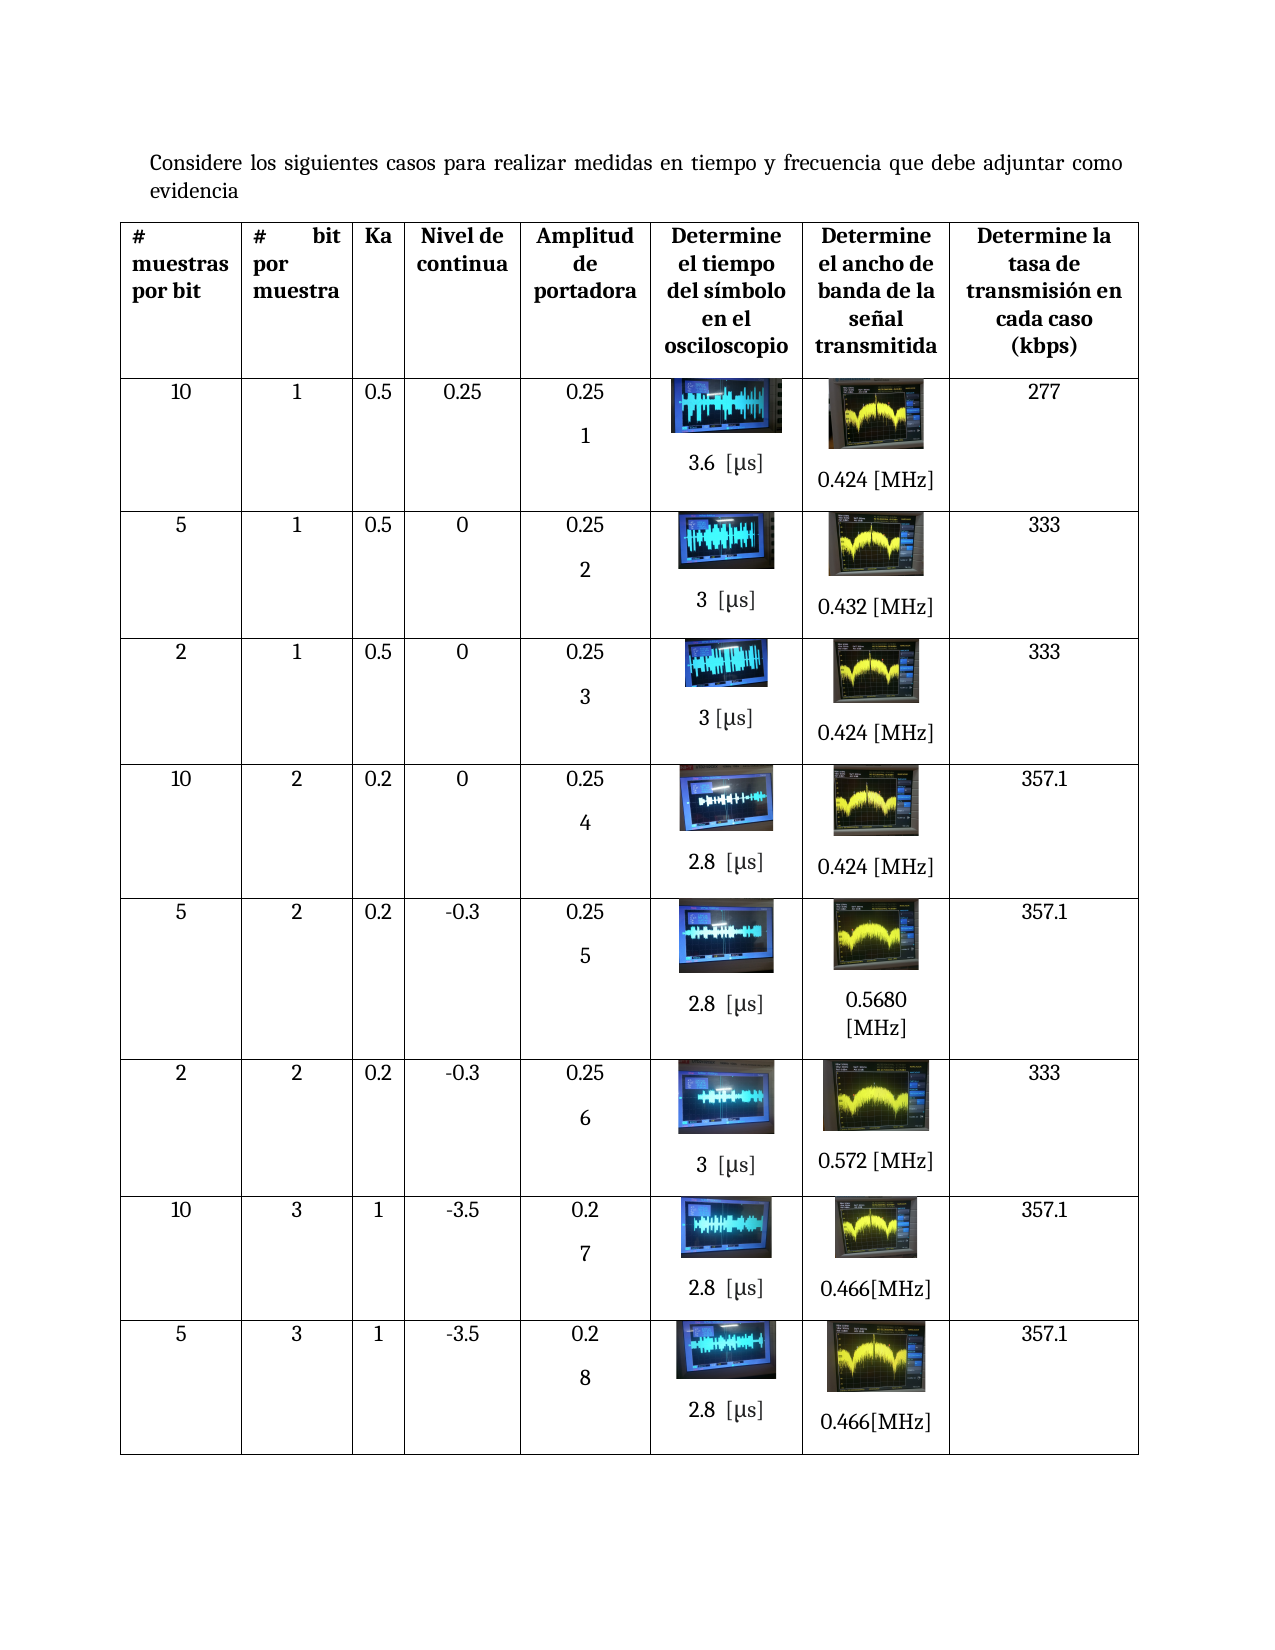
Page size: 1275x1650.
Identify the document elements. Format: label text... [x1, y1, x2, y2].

picture [671, 378, 782, 433]
table_cell 3 [242, 1321, 352, 1453]
picture [823, 1060, 930, 1131]
table_cell 2 [242, 1060, 352, 1196]
table_cell 0 [405, 765, 520, 898]
table_cell 2.8 [μs] [651, 1197, 802, 1320]
table_cell 0.432 [MHz] [803, 512, 949, 638]
table_cell 5 [121, 1321, 241, 1453]
picture [685, 639, 768, 687]
table_cell 0 [405, 512, 520, 638]
table_cell 0.5 [353, 512, 404, 638]
text Considere los siguientes casos para realizar medidas en tiempo y frecuencia que debe adjuntar como evidencia [150, 150, 1125, 204]
table_cell 277 [950, 379, 1138, 511]
table_cell 1 [353, 1321, 404, 1453]
table_cell 0.572 [MHz] [803, 1060, 949, 1196]
table_cell -0.3 [405, 899, 520, 1059]
table_header Determine el tiempo del símbolo en el osciloscopio [651, 223, 802, 378]
table_cell 0.466[MHz] [803, 1197, 949, 1320]
table_cell 0.25 5 [521, 899, 650, 1059]
table_cell 2 [242, 765, 352, 898]
table_cell 10 [121, 1197, 241, 1320]
table_cell 0.2 7 [521, 1197, 650, 1320]
table_cell 0.25 [405, 379, 520, 511]
table_cell 0.25 1 [521, 379, 650, 511]
table_cell 3 [μs] [651, 1060, 802, 1196]
table_header Determine la tasa de transmisión en cada caso (kbps) [950, 223, 1138, 378]
table_cell 0.2 [353, 765, 404, 898]
table_cell 357.1 [950, 899, 1138, 1059]
table_cell -0.3 [405, 1060, 520, 1196]
table_cell 0.25 2 [521, 512, 650, 638]
table_cell 1 [242, 379, 352, 511]
table_cell 10 [121, 379, 241, 511]
table_cell 2 [121, 1060, 241, 1196]
table_cell 0.2 [353, 1060, 404, 1196]
picture [833, 898, 919, 970]
picture [833, 765, 919, 836]
table_cell -3.5 [405, 1197, 520, 1320]
table_cell 2 [242, 899, 352, 1059]
table_cell 2.8 [μs] [651, 765, 802, 898]
picture [828, 378, 924, 449]
table_cell 3 [μs] [651, 639, 802, 764]
table_cell 5 [121, 512, 241, 638]
table_cell 1 [353, 1197, 404, 1320]
table_cell 2.8 [μs] [651, 899, 802, 1059]
table_cell 357.1 [950, 765, 1138, 898]
table_cell 0.424 [MHz] [803, 379, 949, 511]
table_cell 0.424 [MHz] [803, 765, 949, 898]
table_cell 5 [121, 899, 241, 1059]
table_cell 357.1 [950, 1197, 1138, 1320]
table_cell 0.424 [MHz] [803, 639, 949, 764]
table_cell 0.25 6 [521, 1060, 650, 1196]
picture [679, 898, 774, 973]
picture [678, 512, 775, 569]
table_cell 0.5 [353, 379, 404, 511]
table_cell 3 [μs] [651, 512, 802, 638]
picture [827, 1321, 926, 1392]
picture [676, 1321, 777, 1379]
table_cell 333 [950, 1060, 1138, 1196]
picture [678, 1060, 775, 1134]
table_cell 10 [121, 765, 241, 898]
table_header Determine el ancho de banda de la señal transmitida [803, 223, 949, 378]
table_cell 0.2 8 [521, 1321, 650, 1453]
picture [681, 1196, 772, 1258]
table_cell 1 [242, 639, 352, 764]
table_header # bit por muestra [242, 223, 352, 378]
picture [835, 1196, 918, 1258]
table_cell 0.25 3 [521, 639, 650, 764]
table_cell 1 [242, 512, 352, 638]
table_cell 3.6 [μs] [651, 379, 802, 511]
table_header Amplitud de portadora [521, 223, 650, 378]
picture [833, 639, 920, 703]
table_cell 0.25 4 [521, 765, 650, 898]
table_header Ka [353, 223, 404, 378]
table_cell 357.1 [950, 1321, 1138, 1453]
table_cell -3.5 [405, 1321, 520, 1453]
table_cell 0 [405, 639, 520, 764]
table_cell 333 [950, 512, 1138, 638]
table_cell 2 [121, 639, 241, 764]
table_cell 0.5680 [MHz] [803, 899, 949, 1059]
table_cell 2.8 [μs] [651, 1321, 802, 1453]
table_cell 0.5 [353, 639, 404, 764]
table_cell 3 [242, 1197, 352, 1320]
table_cell 0.466[MHz] [803, 1321, 949, 1453]
table_cell 333 [950, 639, 1138, 764]
picture [679, 765, 774, 831]
picture [828, 512, 924, 576]
table_header # muestras por bit [121, 223, 241, 378]
table_cell 0.2 [353, 899, 404, 1059]
table_header Nivel de continua [405, 223, 520, 378]
